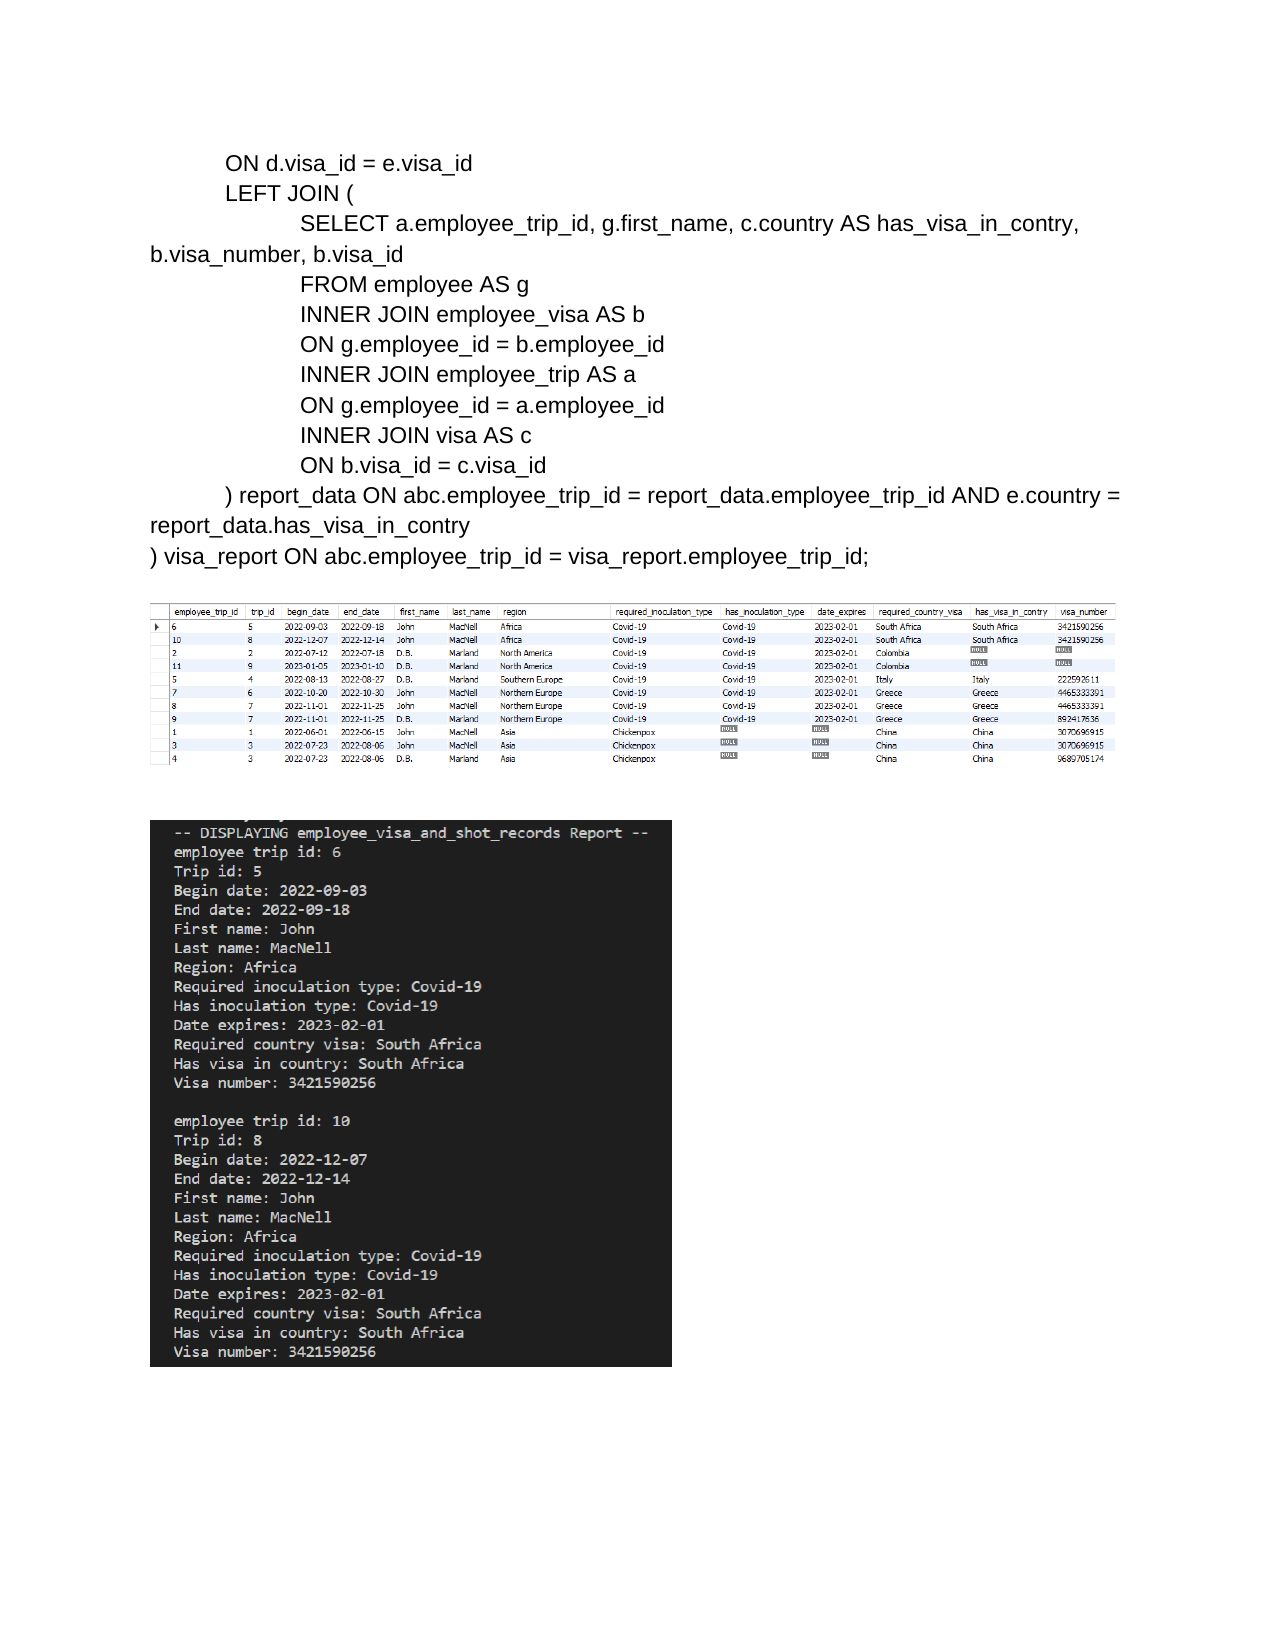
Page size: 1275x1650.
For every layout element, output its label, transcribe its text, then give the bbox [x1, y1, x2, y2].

text INNER JOIN visa AS c [150, 422, 1125, 448]
text INNER JOIN employee_visa AS b [150, 301, 1125, 327]
text ) report_data ON abc.employee_trip_id = report_data.employee_trip_id AND e.country = report_data.has_visa_in_contry [150, 482, 1125, 539]
picture [150, 820, 672, 1367]
text ON g.employee_id = b.employee_id [150, 331, 1125, 358]
text INNER JOIN employee_trip AS a [150, 361, 1125, 388]
text LEFT JOIN ( [150, 180, 1125, 207]
text SELECT a.employee_trip_id, g.first_name, c.country AS has_visa_in_contry, b.visa_number, b.visa_id [150, 210, 1125, 267]
text ) visa_report ON abc.employee_trip_id = visa_report.employee_trip_id; [150, 543, 1125, 569]
text ON d.visa_id = e.visa_id [150, 150, 1125, 176]
picture [150, 603, 1125, 787]
text FROM employee AS g [150, 271, 1125, 297]
text ON b.visa_id = c.visa_id [150, 452, 1125, 478]
text ON g.employee_id = a.employee_id [150, 392, 1125, 418]
